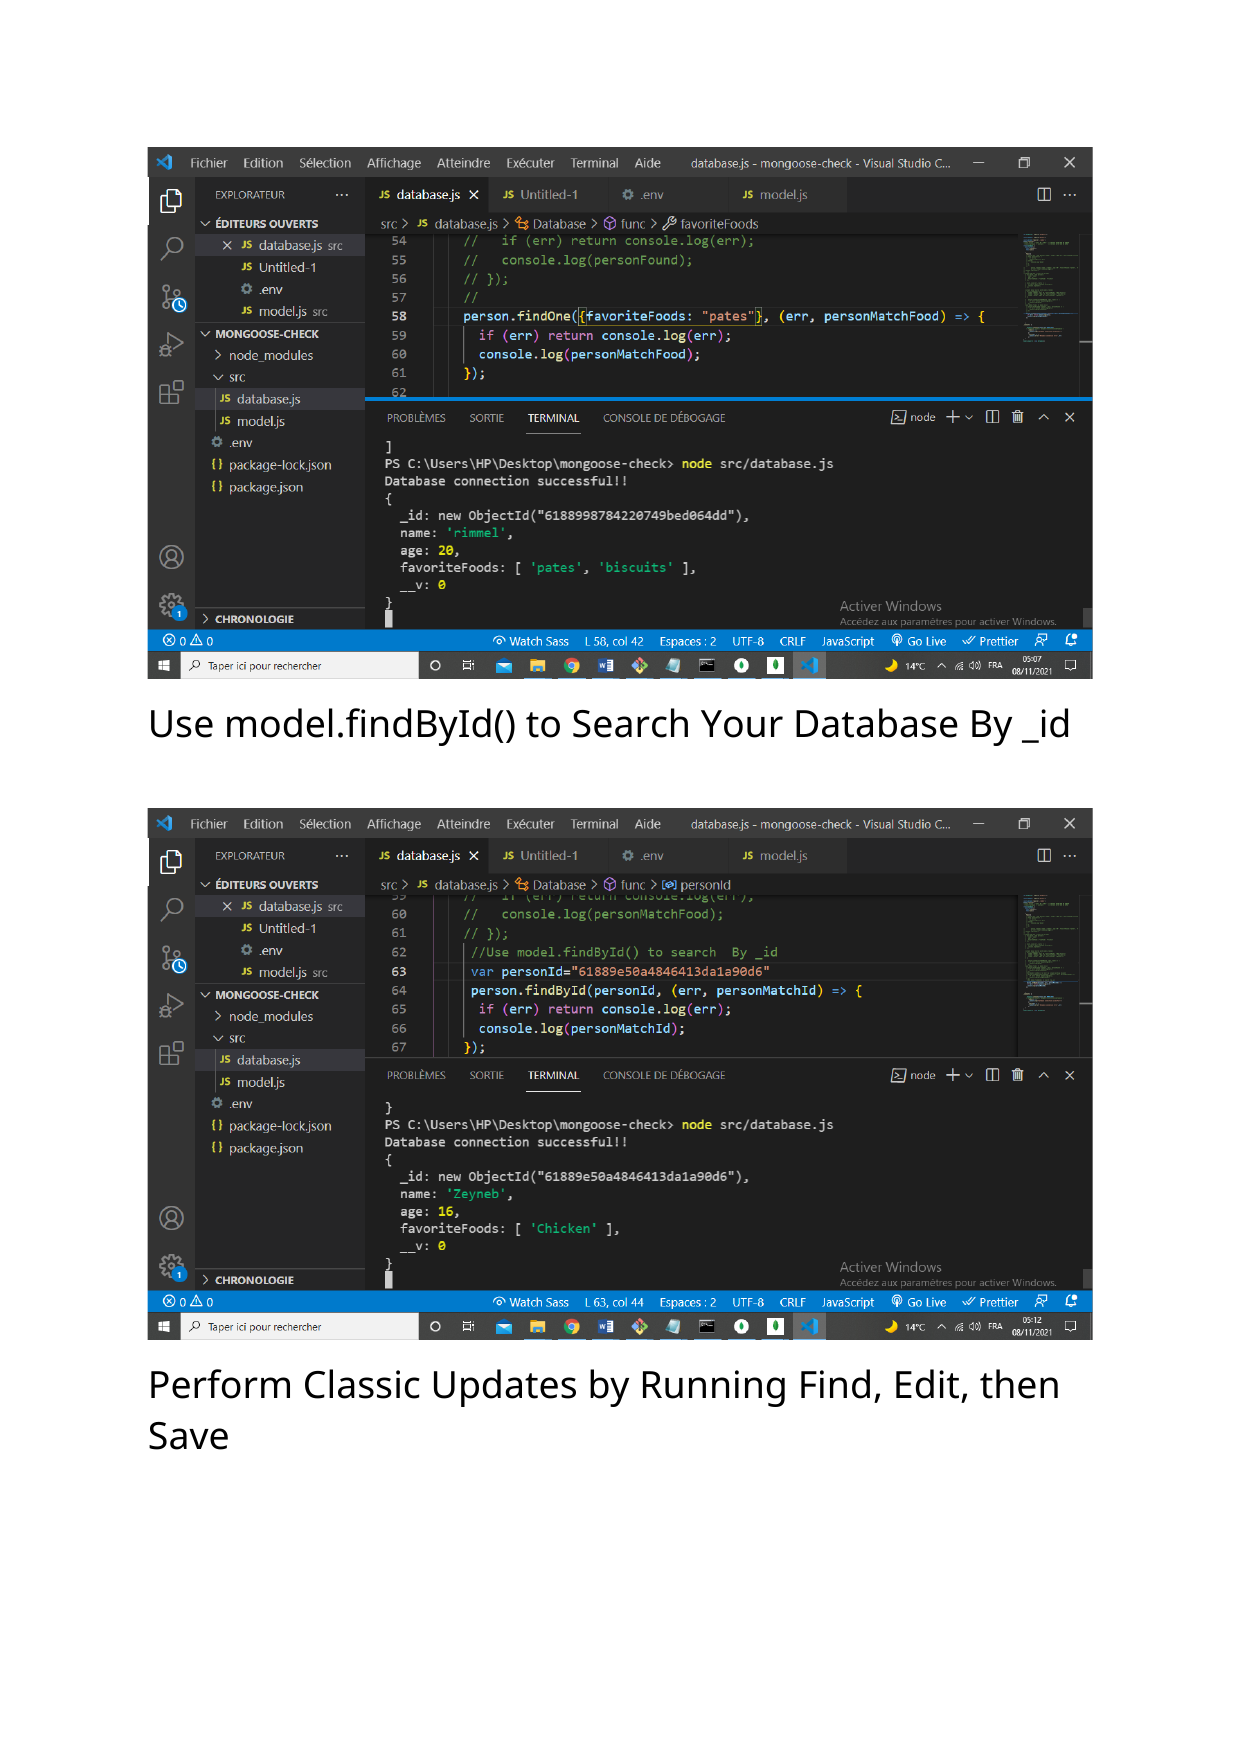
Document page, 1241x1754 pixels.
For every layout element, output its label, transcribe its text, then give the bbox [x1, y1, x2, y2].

picture [147, 147, 1093, 679]
text Perform Classic Updates by Running Find, Edit, then Save [148, 1358, 1093, 1461]
subtitle Use model.findById() to Search Your Database By _id [148, 698, 1093, 749]
picture [147, 808, 1093, 1340]
